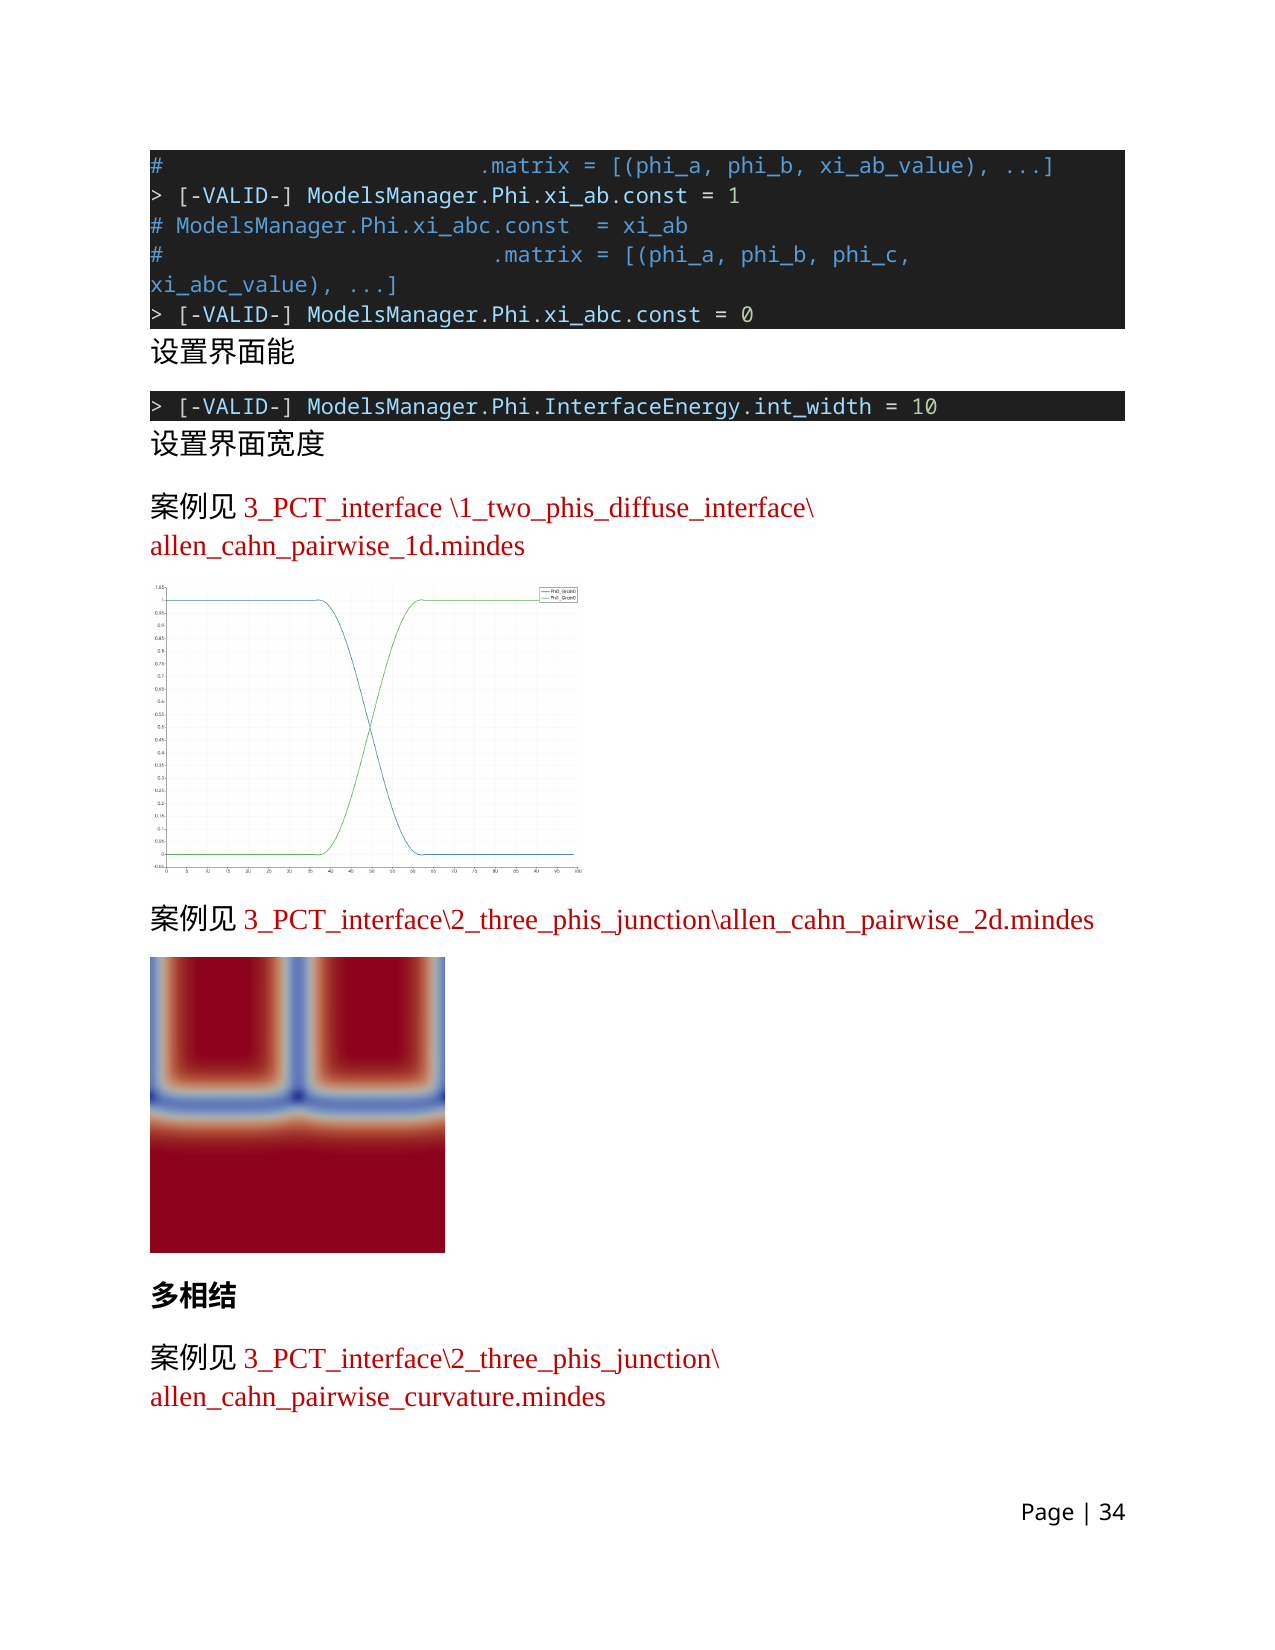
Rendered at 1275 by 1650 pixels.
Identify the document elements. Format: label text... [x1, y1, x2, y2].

text > [-VALID-] ModelsManager.Phi.InterfaceEnergy.int_width = 10 [150, 391, 1125, 421]
text 案例见3_PCT_interface \1_two_phis_diffuse_interface\ allen_cahn_pairwise_1d.mindes [150, 483, 1125, 562]
text > [-VALID-] ModelsManager.Phi.xi_ab.const = 1 [150, 180, 1125, 209]
text # ModelsManager.Phi.xi_abc.const = xi_ab [150, 209, 1125, 239]
text 案例见3_PCT_interface\2_three_phis_junction\allen_cahn_pairwise_curvature.mindes [150, 1334, 1125, 1413]
picture [150, 580, 585, 877]
text 设置界面能 [150, 329, 1125, 371]
text # .matrix = [(phi_a, phi_b, phi_c, xi_abc_value), ...] [150, 239, 1125, 299]
text 案例见3_PCT_interface\2_three_phis_junction\allen_cahn_pairwise_2d.mindes [150, 895, 1125, 938]
text > [-VALID-] ModelsManager.Phi.xi_abc.const = 0 [150, 299, 1125, 329]
text 多相结 [150, 1272, 1125, 1314]
text 设置界面宽度 [150, 421, 1125, 463]
text # .matrix = [(phi_a, phi_b, xi_ab_value), ...] [150, 150, 1125, 180]
picture [150, 957, 446, 1253]
